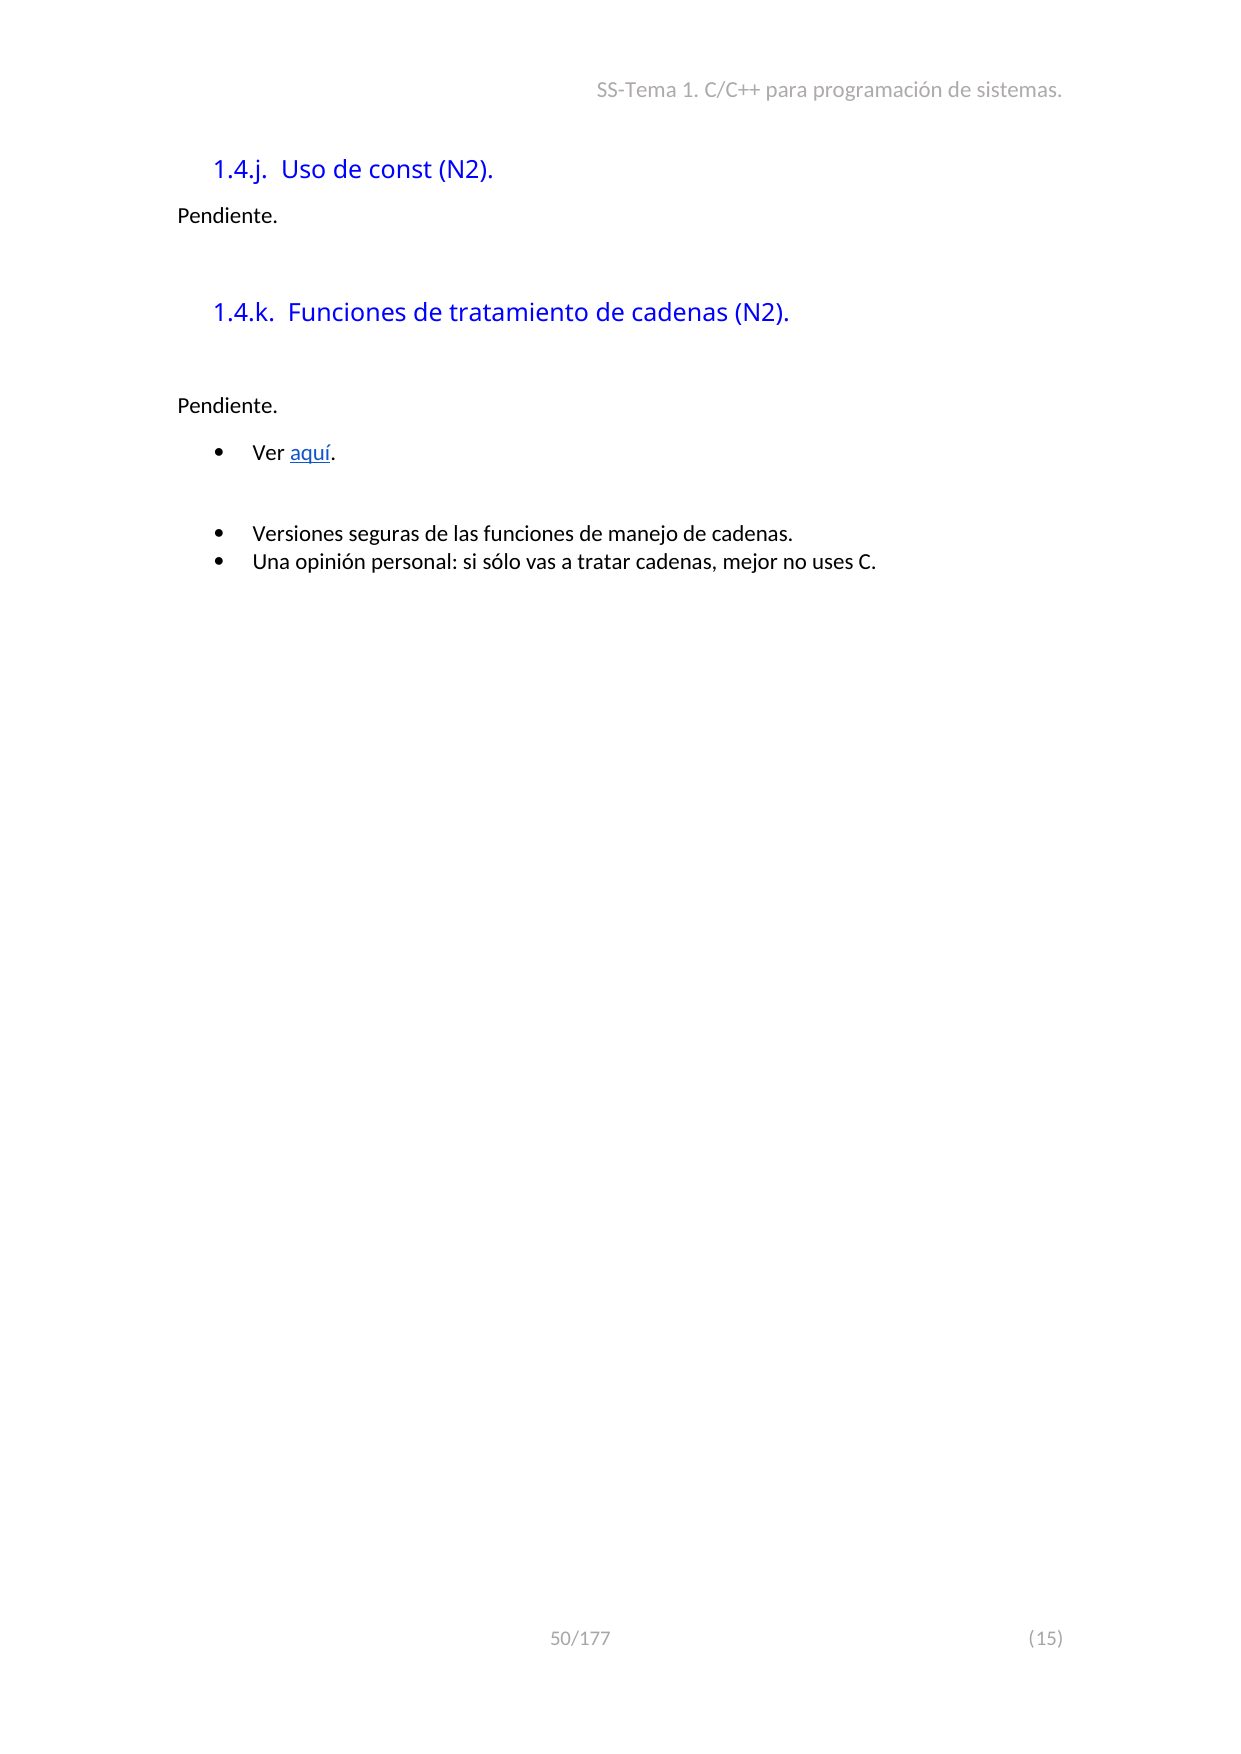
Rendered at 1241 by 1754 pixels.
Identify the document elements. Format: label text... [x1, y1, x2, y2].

text Una opinión personal: si sólo vas a tratar cadenas, mejor no uses C. [215, 547, 1063, 575]
text Versiones seguras de las funciones de manejo de cadenas. [215, 519, 1063, 547]
text Uso de const (N2). [213, 152, 1063, 186]
text Ver aquí. [215, 438, 1063, 466]
text Pendiente. [177, 391, 1063, 419]
text Pendiente. [177, 201, 1063, 229]
text Funciones de tratamiento de cadenas (N2). [213, 295, 1063, 329]
